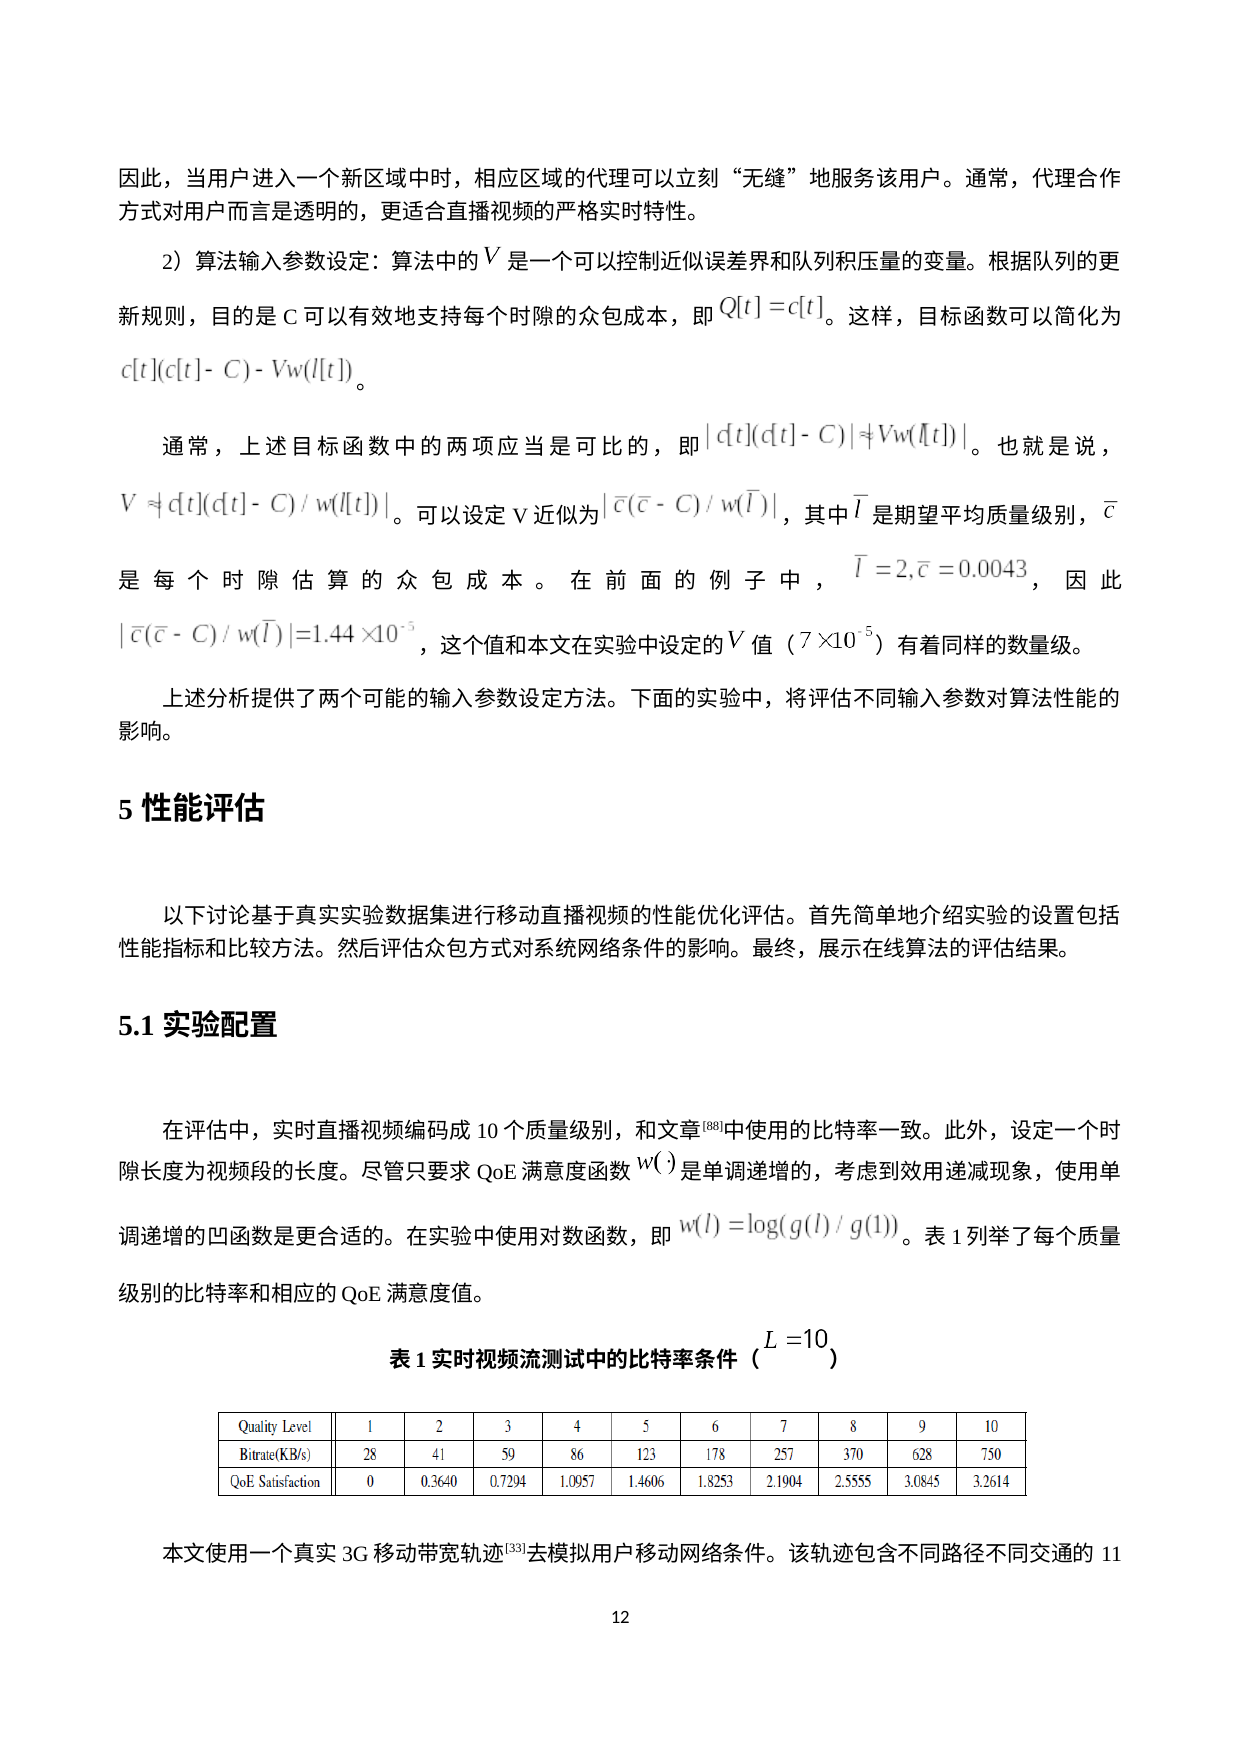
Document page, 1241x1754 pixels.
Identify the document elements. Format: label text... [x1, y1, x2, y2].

text 通常，上述目标函数中的两项应当是可比的，即。也就是说，。可以设定V近似为，其中是期望平均质量级别，是每个时隙估算的众包成本。在前面的例子中，，因此，这个值和本文在实验中设定的值（）有着同样的数量级。 [118, 421, 1122, 681]
text 表1 实时视频流测试中的比特率条件（） [118, 1324, 1122, 1389]
picture [213, 1405, 1028, 1504]
text 2）算法输入参数设定：算法中的是一个可以控制近似误差界和队列积压量的变量。根据队列的更新规则，目的是C可以有效地支持每个时隙的众包成本，即。这样，目标函数可以简化为。 [118, 226, 1122, 421]
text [118, 1536, 1122, 1568]
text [118, 161, 1122, 226]
subtitle 5.1 实验配置 [118, 990, 1122, 1055]
subtitle 5 性能评估 [118, 773, 1122, 838]
text 在评估中，实时直播视频编码成10个质量级别，和文章[88]中使用的比特率一致。此外，设定一个时隙长度为视频段的长度。尽管只要求QoE满意度函数是单调递增的，考虑到效用递减现象，使用单调递增的凹函数是更合适的。在实验中使用对数函数，即。表1列举了每个质量级别的比特率和相应的QoE满意度值。 [118, 1113, 1122, 1308]
text 上述分析提供了两个可能的输入参数设定方法。下面的实验中，将评估不同输入参数对算法性能的影响。 [118, 681, 1122, 746]
text 以下讨论基于真实实验数据集进行移动直播视频的性能优化评估。首先简单地介绍实验的设置包括性能指标和比较方法。然后评估众包方式对系统网络条件的影响。最终，展示在线算法的评估结果。 [118, 898, 1122, 963]
